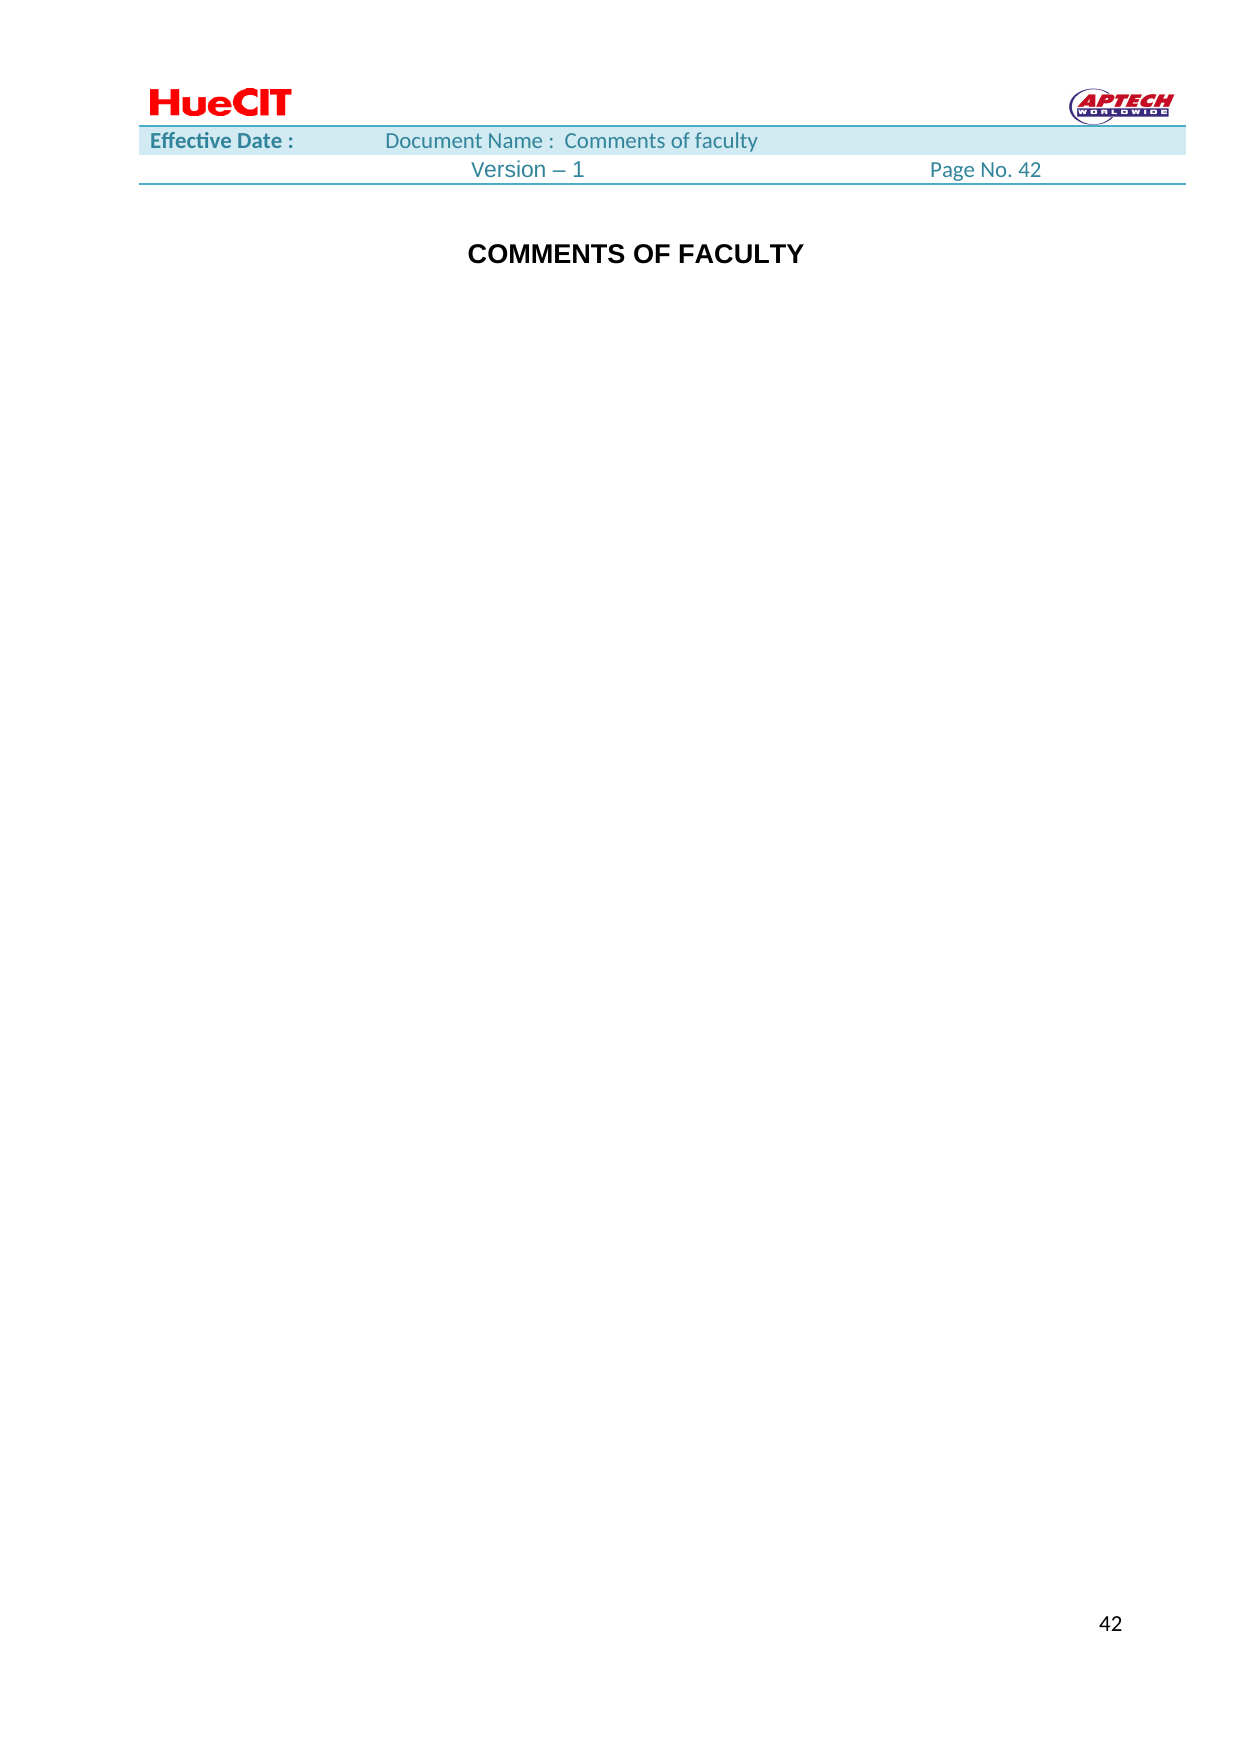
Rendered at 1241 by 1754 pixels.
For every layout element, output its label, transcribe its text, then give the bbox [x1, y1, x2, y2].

subtitle COMMENTS OF FACULTY [150, 238, 1122, 269]
picture [150, 88, 293, 118]
picture [1068, 88, 1175, 125]
